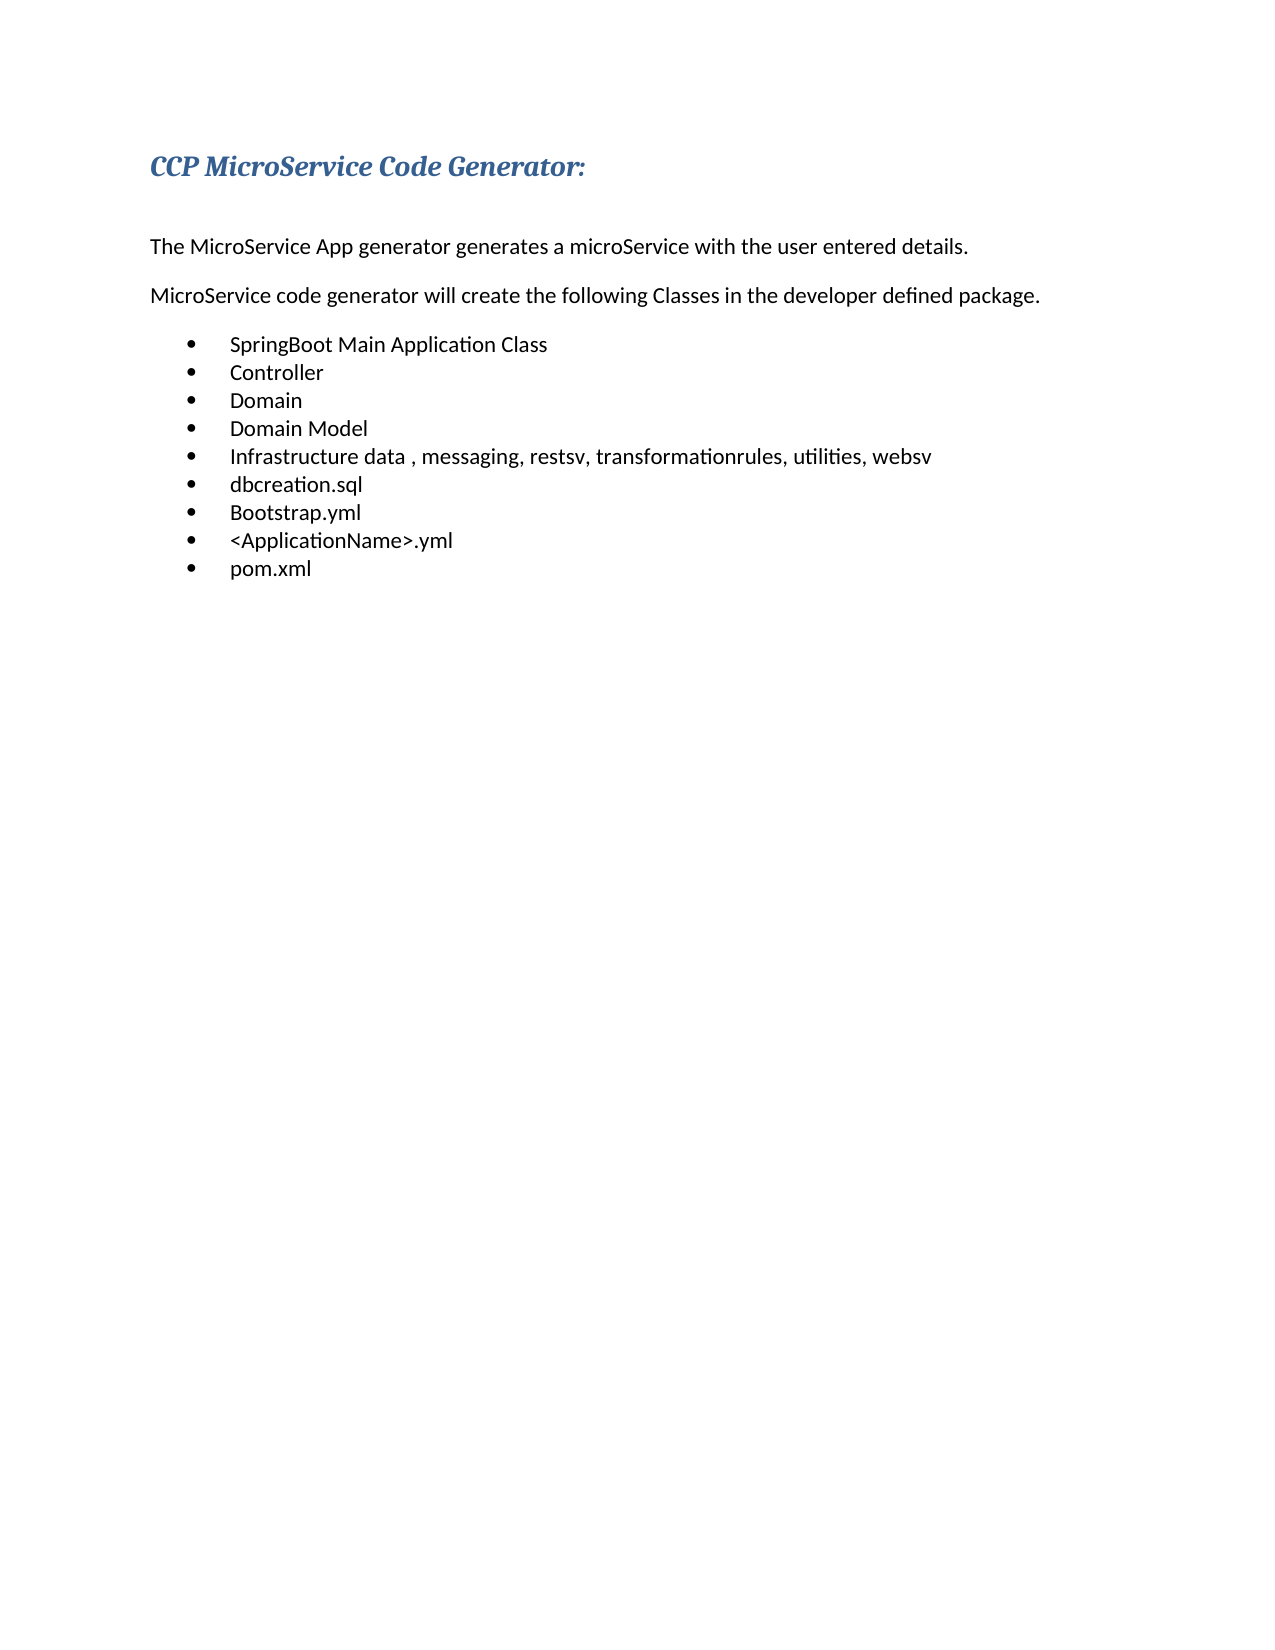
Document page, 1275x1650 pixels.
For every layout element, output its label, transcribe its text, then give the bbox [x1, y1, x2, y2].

list  Infrastructure data , messaging, restsv, transformationrules, utilities, websv [187, 442, 1125, 470]
list  <ApplicationName>.yml [187, 526, 1125, 554]
list  SpringBoot Main Application Class [187, 330, 1125, 358]
list  Controller [187, 358, 1125, 386]
subtitle CCP MicroService Code Generator: [150, 150, 1125, 183]
list  Bootstrap.yml [187, 498, 1125, 526]
list  Domain Model [187, 414, 1125, 442]
list  Domain [187, 386, 1125, 414]
text MicroService code generator will create the following Classes in the developer defined package. [150, 281, 1125, 309]
list  pom.xml [187, 554, 1125, 582]
list  dbcreation.sql [187, 470, 1125, 498]
text The MicroService App generator generates a microService with the user entered details. [150, 232, 1125, 260]
